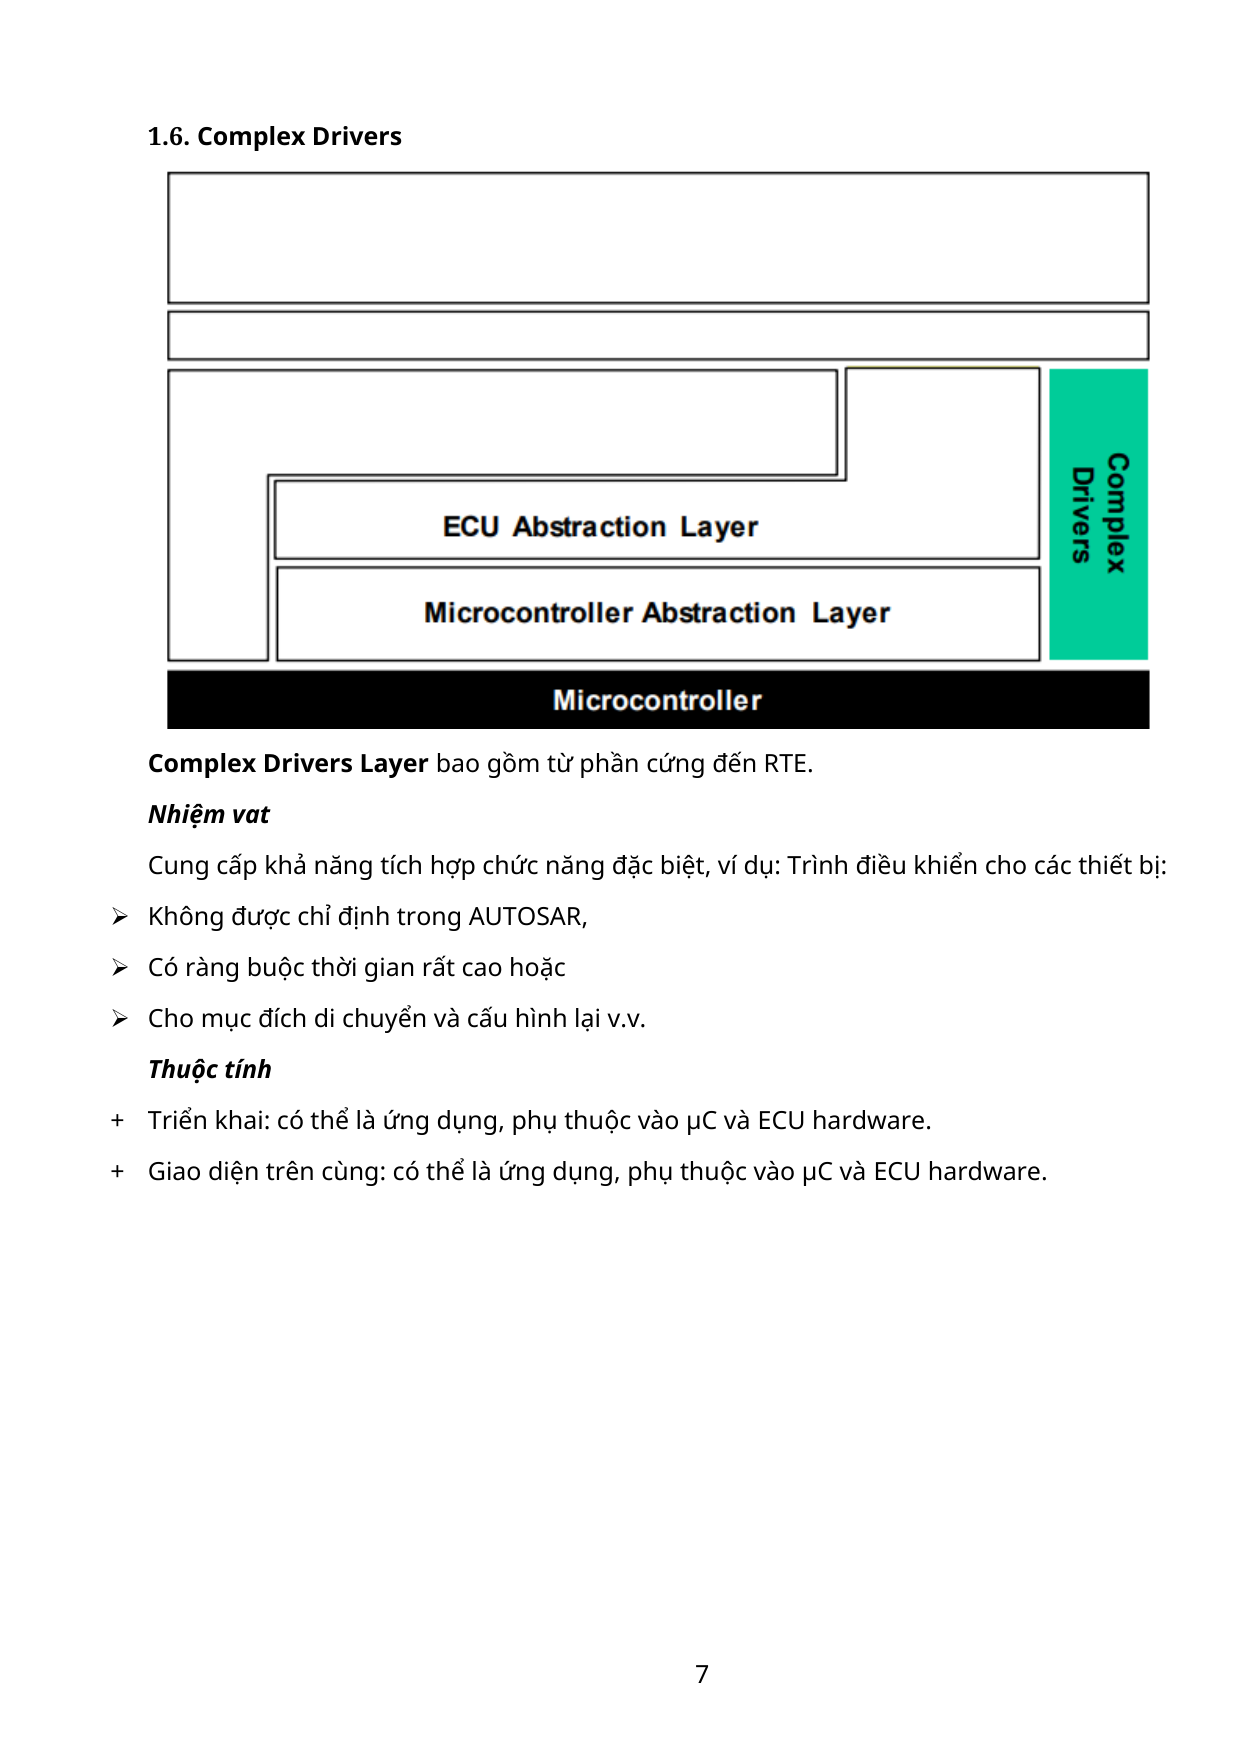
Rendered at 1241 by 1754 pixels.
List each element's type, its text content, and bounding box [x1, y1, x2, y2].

list Không được chỉ định trong AUTOSAR, [110, 899, 1181, 933]
list Triển khai: có thể là ứng dụng, phụ thuộc vào µC và ECU hardware. [110, 1103, 1181, 1137]
text Complex Drivers Layer bao gồm từ phần cứng đến RTE. [148, 746, 1181, 780]
text Nhiệm vat [148, 797, 1181, 831]
list Có ràng buộc thời gian rất cao hoặc [110, 950, 1181, 984]
list Cho mục đích di chuyển và cấu hình lại v.v. [110, 1001, 1181, 1035]
list Giao diện trên cùng: có thể là ứng dụng, phụ thuộc vào µC và ECU hardware. [110, 1154, 1181, 1188]
text Cung cấp khả năng tích hợp chức năng đặc biệt, ví dụ: Trình điều khiển cho các thiết bị: [148, 848, 1181, 882]
text Thuộc tính [148, 1052, 1181, 1086]
subtitle Complex Drivers [148, 118, 1181, 152]
